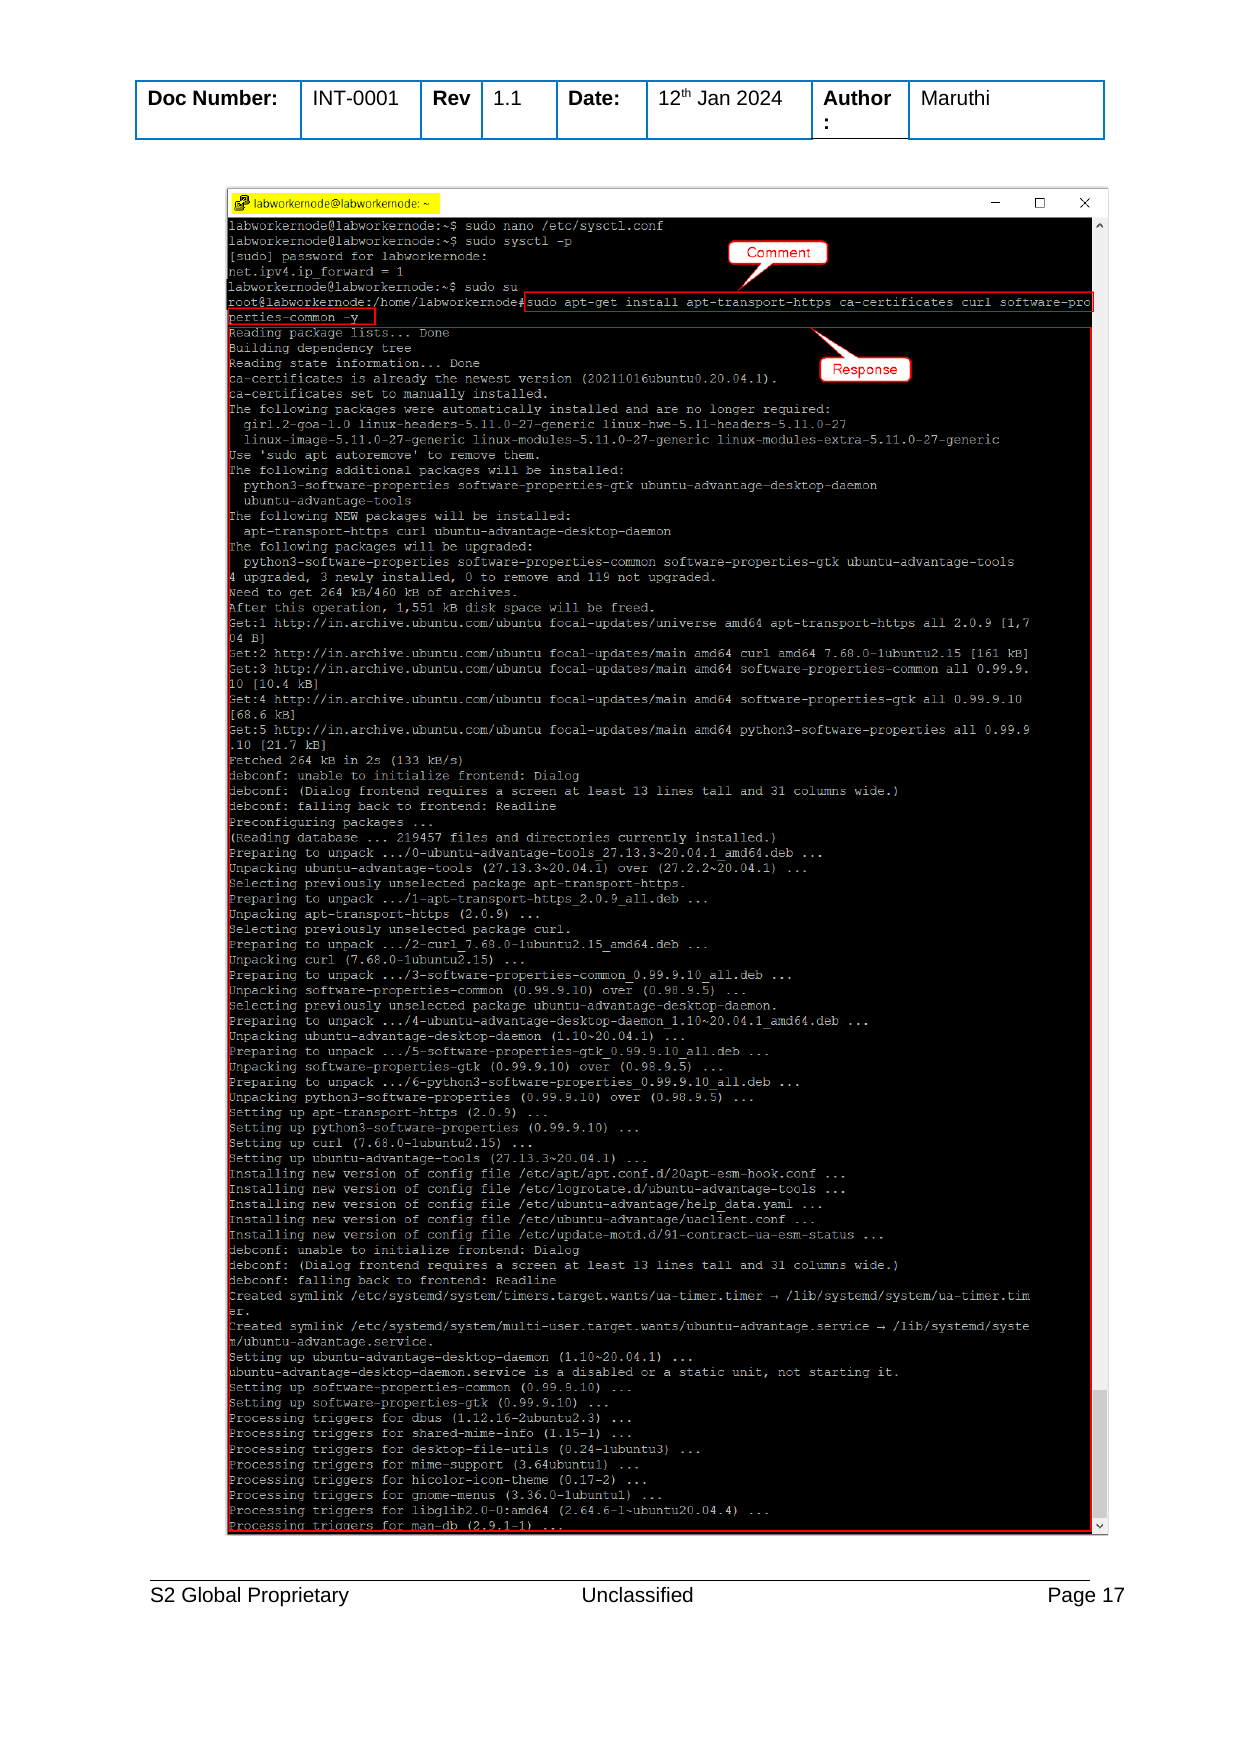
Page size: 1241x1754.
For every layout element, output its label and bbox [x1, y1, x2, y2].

picture [225, 186, 1109, 1536]
